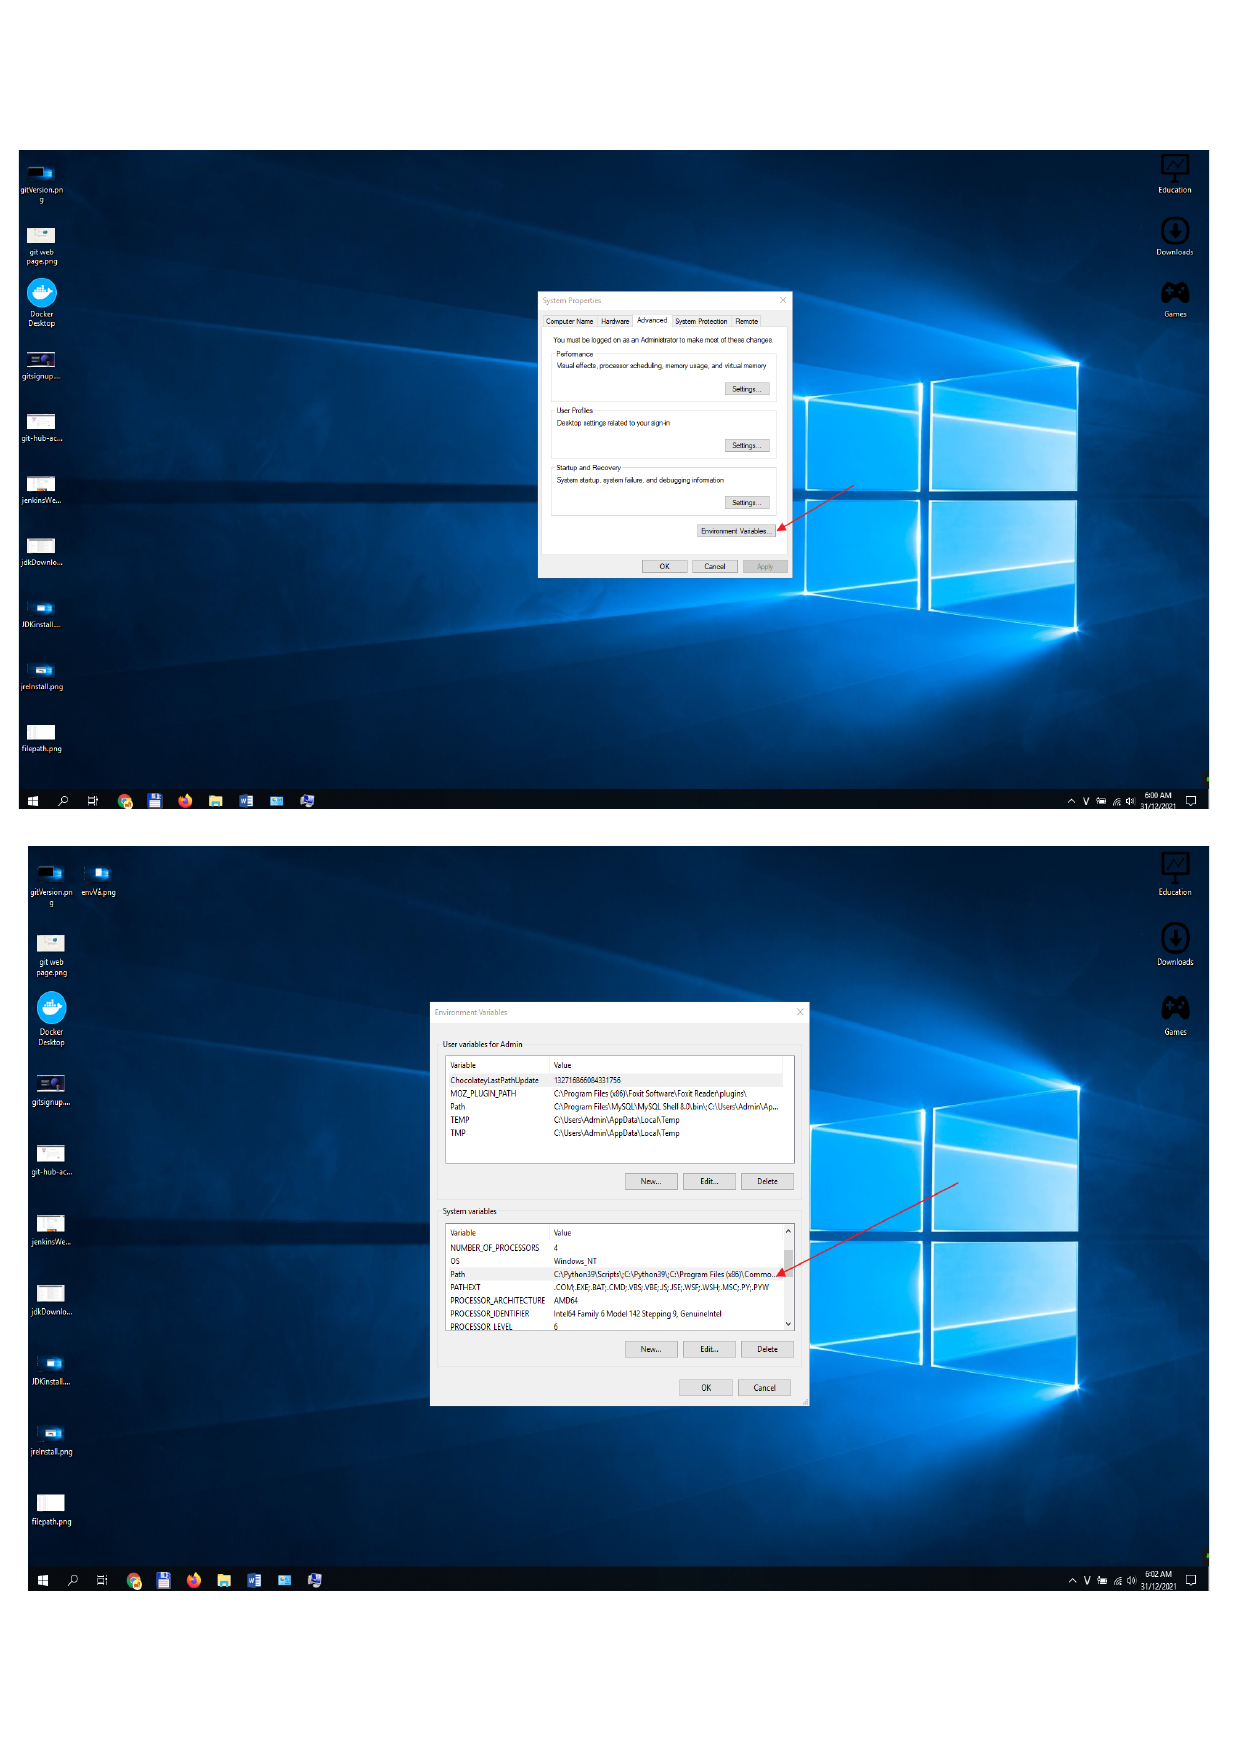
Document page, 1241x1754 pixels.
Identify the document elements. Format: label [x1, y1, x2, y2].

picture [28, 846, 1209, 1590]
picture [18, 150, 1209, 809]
